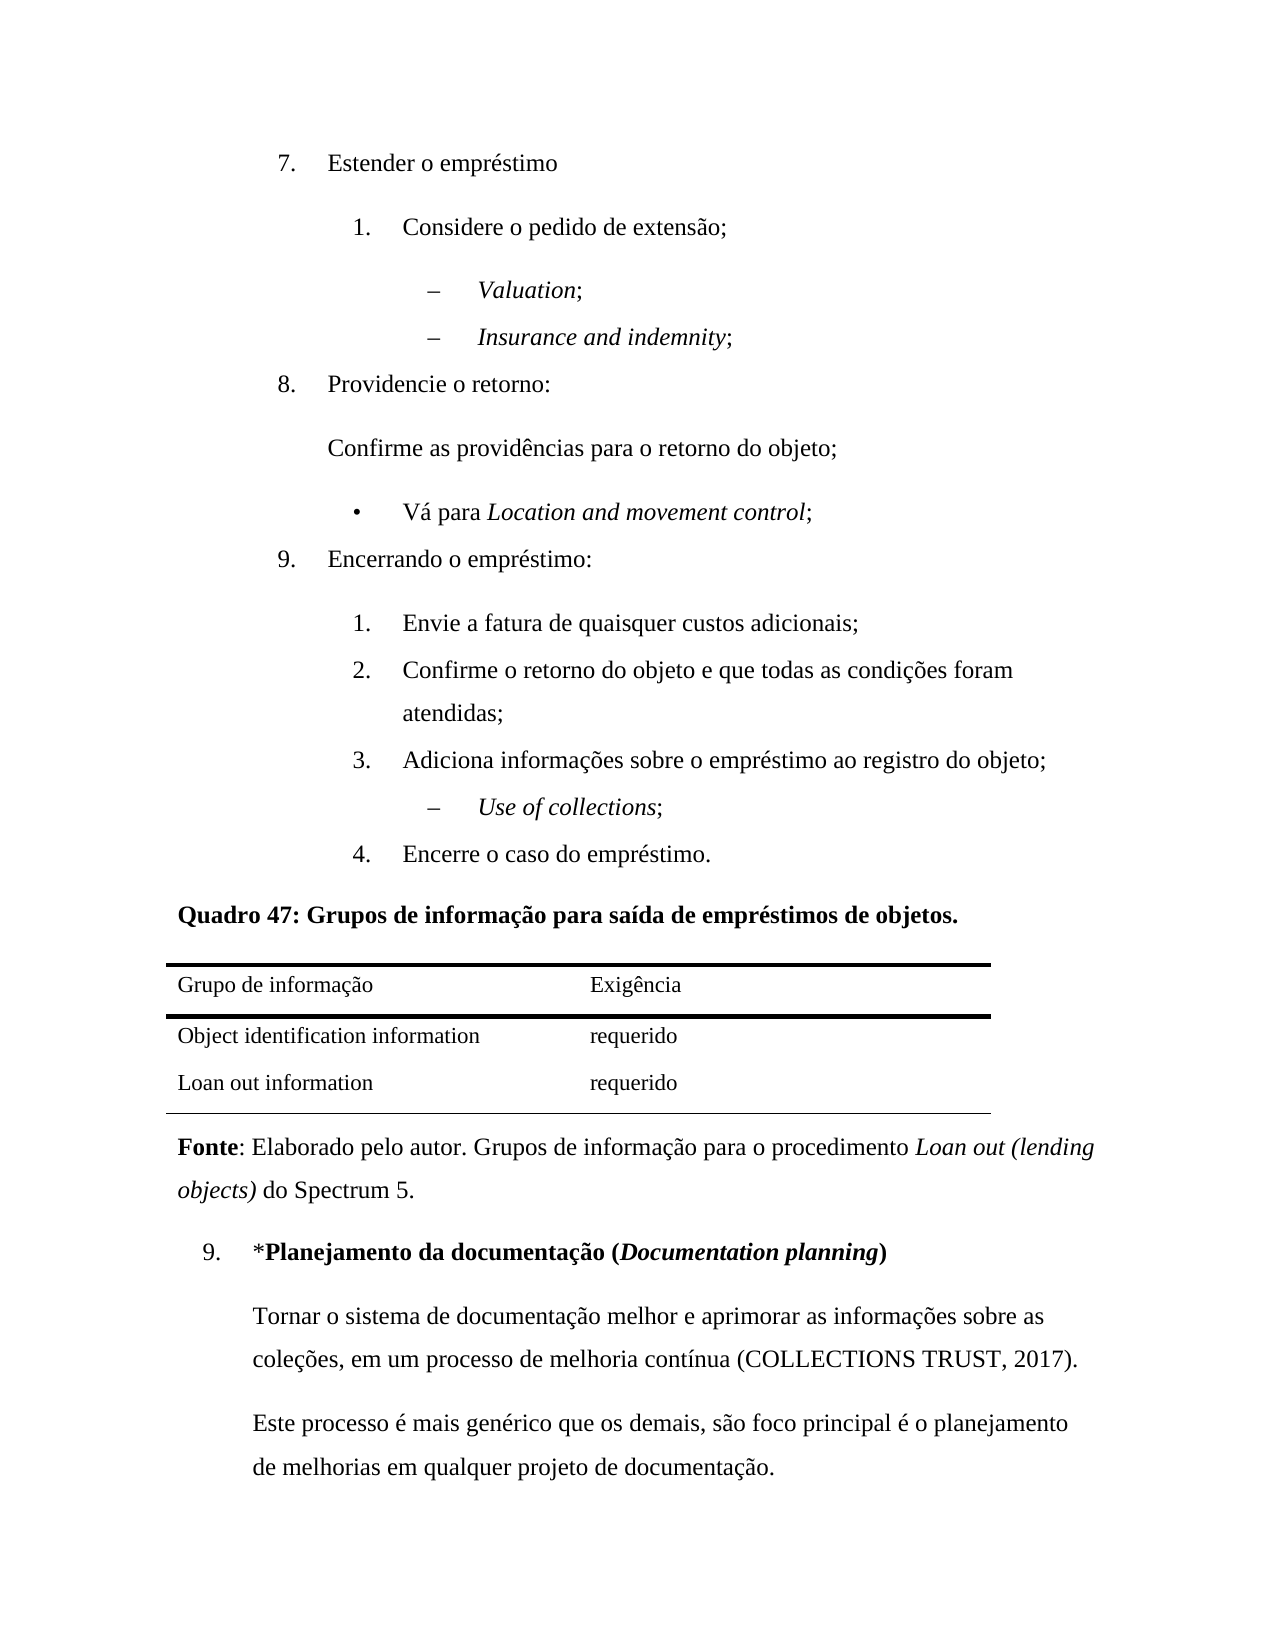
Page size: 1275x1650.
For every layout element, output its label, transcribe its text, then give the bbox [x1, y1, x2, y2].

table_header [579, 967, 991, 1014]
list Confirme as providências para o retorno do objeto; [277, 433, 1098, 462]
list Confirme o retorno do objeto e que todas as condições foram atendidas; [352, 655, 1098, 727]
list Encerrando o empréstimo: [277, 544, 1098, 573]
list Use of collections; [427, 792, 1098, 821]
text Quadro 47: Grupos de informação para saída de empréstimos de objetos. [177, 901, 1098, 929]
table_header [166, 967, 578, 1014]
list Insurance and indemnity; [427, 322, 1098, 351]
list Valuation; [427, 276, 1098, 304]
list Providencie o retorno: [277, 369, 1098, 398]
list Estender o empréstimo [277, 148, 1098, 176]
list *Planejamento da documentação (Documentation planning) [202, 1237, 1098, 1266]
list Vá para Location and movement control; [352, 497, 1098, 526]
list Envie a fatura de quaisquer custos adicionais; [352, 608, 1098, 637]
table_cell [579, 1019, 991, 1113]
list Este processo é mais genérico que os demais, são foco principal é o planejamento de melhorias em qualquer projeto de documentação. [202, 1408, 1098, 1480]
list Adiciona informações sobre o empréstimo ao registro do objeto; [352, 745, 1098, 774]
list Considere o pedido de extensão; [352, 212, 1098, 240]
list Encerre o caso do empréstimo. [352, 839, 1098, 867]
list Tornar o sistema de documentação melhor e aprimorar as informações sobre as coleções, em um processo de melhoria contínua (COLLECTIONS TRUST, 2017). [202, 1301, 1098, 1373]
text Fonte: Elaborado pelo autor. Grupos de informação para o procedimento Loan out (lending objects) do Spectrum 5. [177, 1132, 1098, 1204]
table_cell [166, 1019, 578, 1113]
